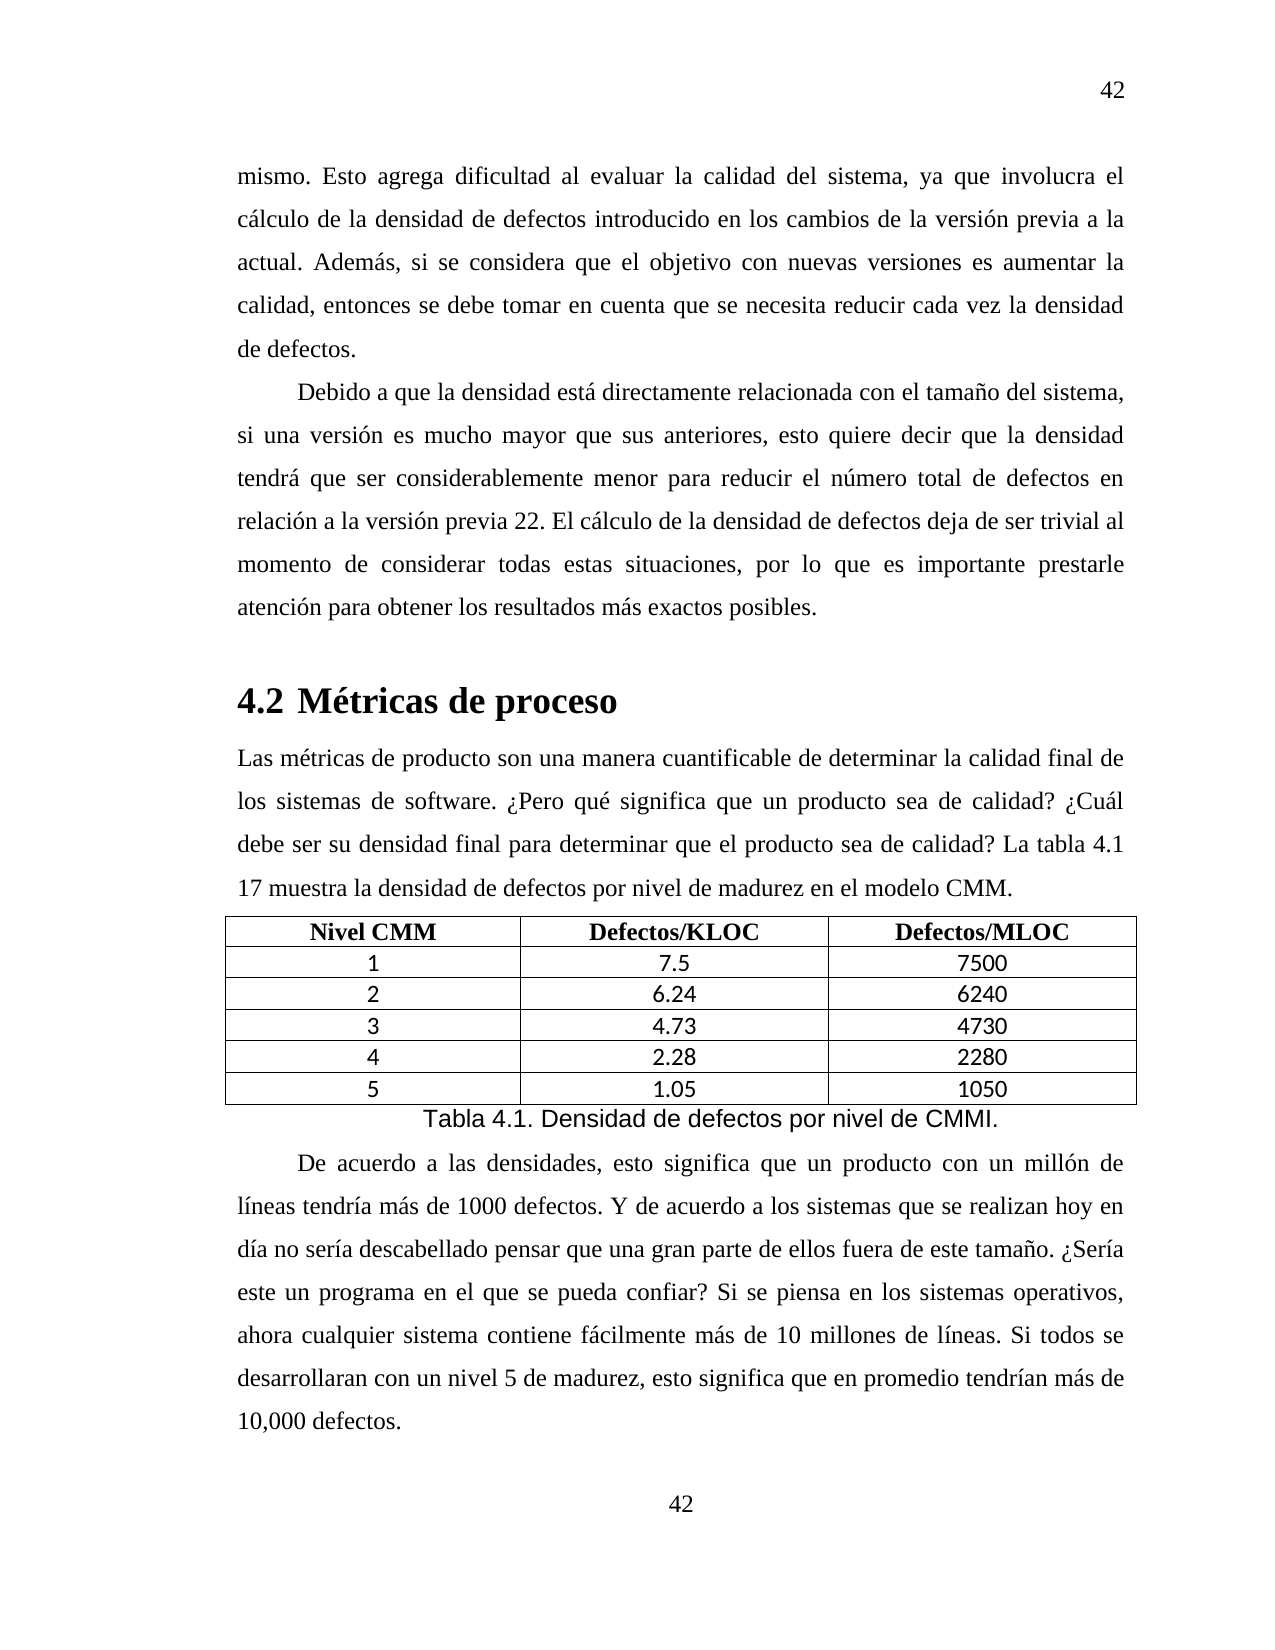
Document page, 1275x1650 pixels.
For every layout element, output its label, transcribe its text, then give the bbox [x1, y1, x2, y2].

table_cell 2280 [829, 1041, 1136, 1072]
table_header Defectos/MLOC [829, 917, 1136, 946]
table_cell 2.28 [521, 1041, 828, 1072]
table_cell 4730 [829, 1010, 1136, 1040]
table_cell 6240 [829, 978, 1136, 1009]
table_header Nivel CMM [226, 917, 520, 946]
table_cell 1050 [829, 1073, 1136, 1103]
table_cell 1.05 [521, 1073, 828, 1103]
table_cell 7.5 [521, 947, 828, 977]
table_cell 4 [226, 1041, 520, 1072]
table_cell 3 [226, 1010, 520, 1040]
text Tabla 4.1. Densidad de defectos por nivel de CMMI. [237, 1105, 1125, 1133]
text Las métricas de producto son una manera cuantificable de determinar la calidad final de los sistemas de software. ¿Pero qué significa que un producto sea de calidad? ¿Cuál debe ser su densidad final para determinar que el producto sea de calidad? La tabla 4.1 muestra la densidad de defectos por nivel de madurez en el modelo CMM. [237, 743, 1125, 901]
text De acuerdo a las densidades, esto significa que un producto con un millón de líneas tendría más de 1000 defectos. Y de acuerdo a los sistemas que se realizan hoy en día no sería descabellado pensar que una gran parte de ellos fuera de este tamaño. ¿Sería este un programa en el que se pueda confiar? Si se piensa en los sistemas operativos, ahora cualquier sistema contiene fácilmente más de 10 millones de líneas. Si todos se desarrollaran con un nivel 5 de madurez, esto significa que en promedio tendrían más de 10,000 defectos. [237, 1148, 1125, 1435]
subtitle Métricas de proceso [237, 679, 1125, 722]
table_cell 6.24 [521, 978, 828, 1009]
table_cell 5 [226, 1073, 520, 1103]
table_cell 1 [226, 947, 520, 977]
table_cell 7500 [829, 947, 1136, 977]
text Debido a que la densidad está directamente relacionada con el tamaño del sistema, si una versión es mucho mayor que sus anteriores, esto quiere decir que la densidad tendrá que ser considerablemente menor para reducir el número total de defectos en relación a la versión previa . El cálculo de la densidad de defectos deja de ser trivial al momento de considerar todas estas situaciones, por lo que es importante prestarle atención para obtener los resultados más exactos posibles. [237, 377, 1125, 621]
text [237, 161, 1125, 362]
table_header Defectos/KLOC [521, 917, 828, 946]
table_cell 2 [226, 978, 520, 1009]
table_cell 4.73 [521, 1010, 828, 1040]
